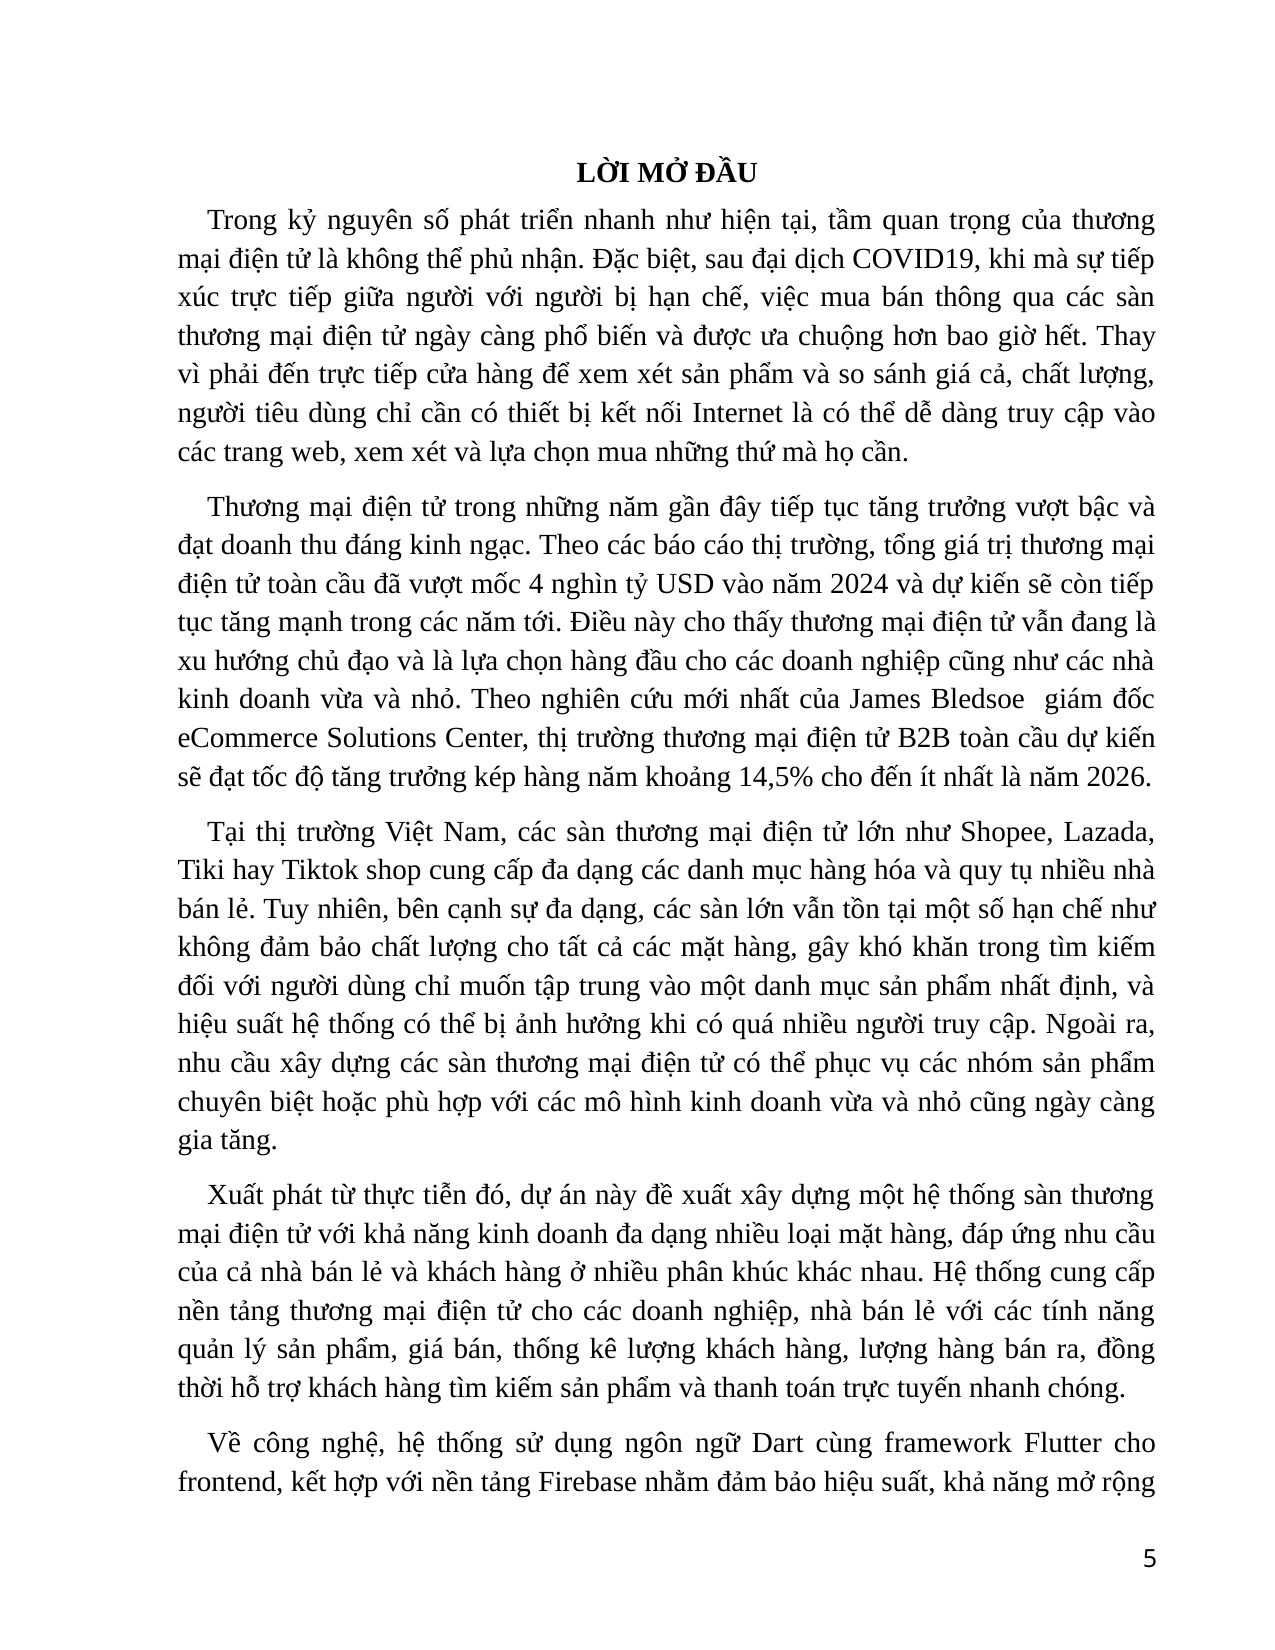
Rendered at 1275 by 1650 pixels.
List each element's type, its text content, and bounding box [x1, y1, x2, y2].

text Trong kỷ nguyên số phát triển nhanh như hiện tại, tầm quan trọng của thương mại điện tử là không thể phủ nhận. Đặc biệt, sau đại dịch COVID19, khi mà sự tiếp xúc trực tiếp giữa người với người bị hạn chế, việc mua bán thông qua các sàn thương mại điện tử ngày càng phổ biến và được ưa chuộng hơn bao giờ hết. Thay vì phải đến trực tiếp cửa hàng để xem xét sản phẩm và so sánh giá cả, chất lượng, người tiêu dùng chỉ cần có thiết bị kết nối Internet là có thể dễ dàng truy cập vào các trang web, xem xét và lựa chọn mua những thứ mà họ cần. [177, 202, 1157, 467]
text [177, 1425, 1157, 1497]
subtitle LỜI MỞ ĐẦU [177, 156, 1157, 189]
text Thương mại điện tử trong những năm gần đây tiếp tục tăng trưởng vượt bậc và đạt doanh thu đáng kinh ngạc. Theo các báo cáo thị trường, tổng giá trị thương mại điện tử toàn cầu đã vượt mốc 4 nghìn tỷ USD vào năm 2024 và dự kiến sẽ còn tiếp tục tăng mạnh trong các năm tới. Điều này cho thấy thương mại điện tử vẫn đang là xu hướng chủ đạo và là lựa chọn hàng đầu cho các doanh nghiệp cũng như các nhà kinh doanh vừa và nhỏ. Theo nghiên cứu mới nhất của James Bledsoe giám đốc eCommerce Solutions Center, thị trường thương mại điện tử B2B toàn cầu dự kiến sẽ đạt tốc độ tăng trưởng kép hàng năm khoảng 14,5% cho đến ít nhất là năm 2026. [177, 489, 1157, 792]
text Xuất phát từ thực tiễn đó, dự án này đề xuất xây dựng một hệ thống sàn thương mại điện tử với khả năng kinh doanh đa dạng nhiều loại mặt hàng, đáp ứng nhu cầu của cả nhà bán lẻ và khách hàng ở nhiều phân khúc khác nhau. Hệ thống cung cấp nền tảng thương mại điện tử cho các doanh nghiệp, nhà bán lẻ với các tính năng quản lý sản phẩm, giá bán, thống kê lượng khách hàng, lượng hàng bán ra, đồng thời hỗ trợ khách hàng tìm kiếm sản phẩm và thanh toán trực tuyến nhanh chóng. [177, 1177, 1157, 1404]
text Tại thị trường Việt Nam, các sàn thương mại điện tử lớn như Shopee, Lazada, Tiki hay Tiktok shop cung cấp đa dạng các danh mục hàng hóa và quy tụ nhiều nhà bán lẻ. Tuy nhiên, bên cạnh sự đa dạng, các sàn lớn vẫn tồn tại một số hạn chế như không đảm bảo chất lượng cho tất cả các mặt hàng, gây khó khăn trong tìm kiếm đối với người dùng chỉ muốn tập trung vào một danh mục sản phẩm nhất định, và hiệu suất hệ thống có thể bị ảnh hưởng khi có quá nhiều người truy cập. Ngoài ra, nhu cầu xây dựng các sàn thương mại điện tử có thể phục vụ các nhóm sản phẩm chuyên biệt hoặc phù hợp với các mô hình kinh doanh vừa và nhỏ cũng ngày càng gia tăng. [177, 814, 1157, 1156]
